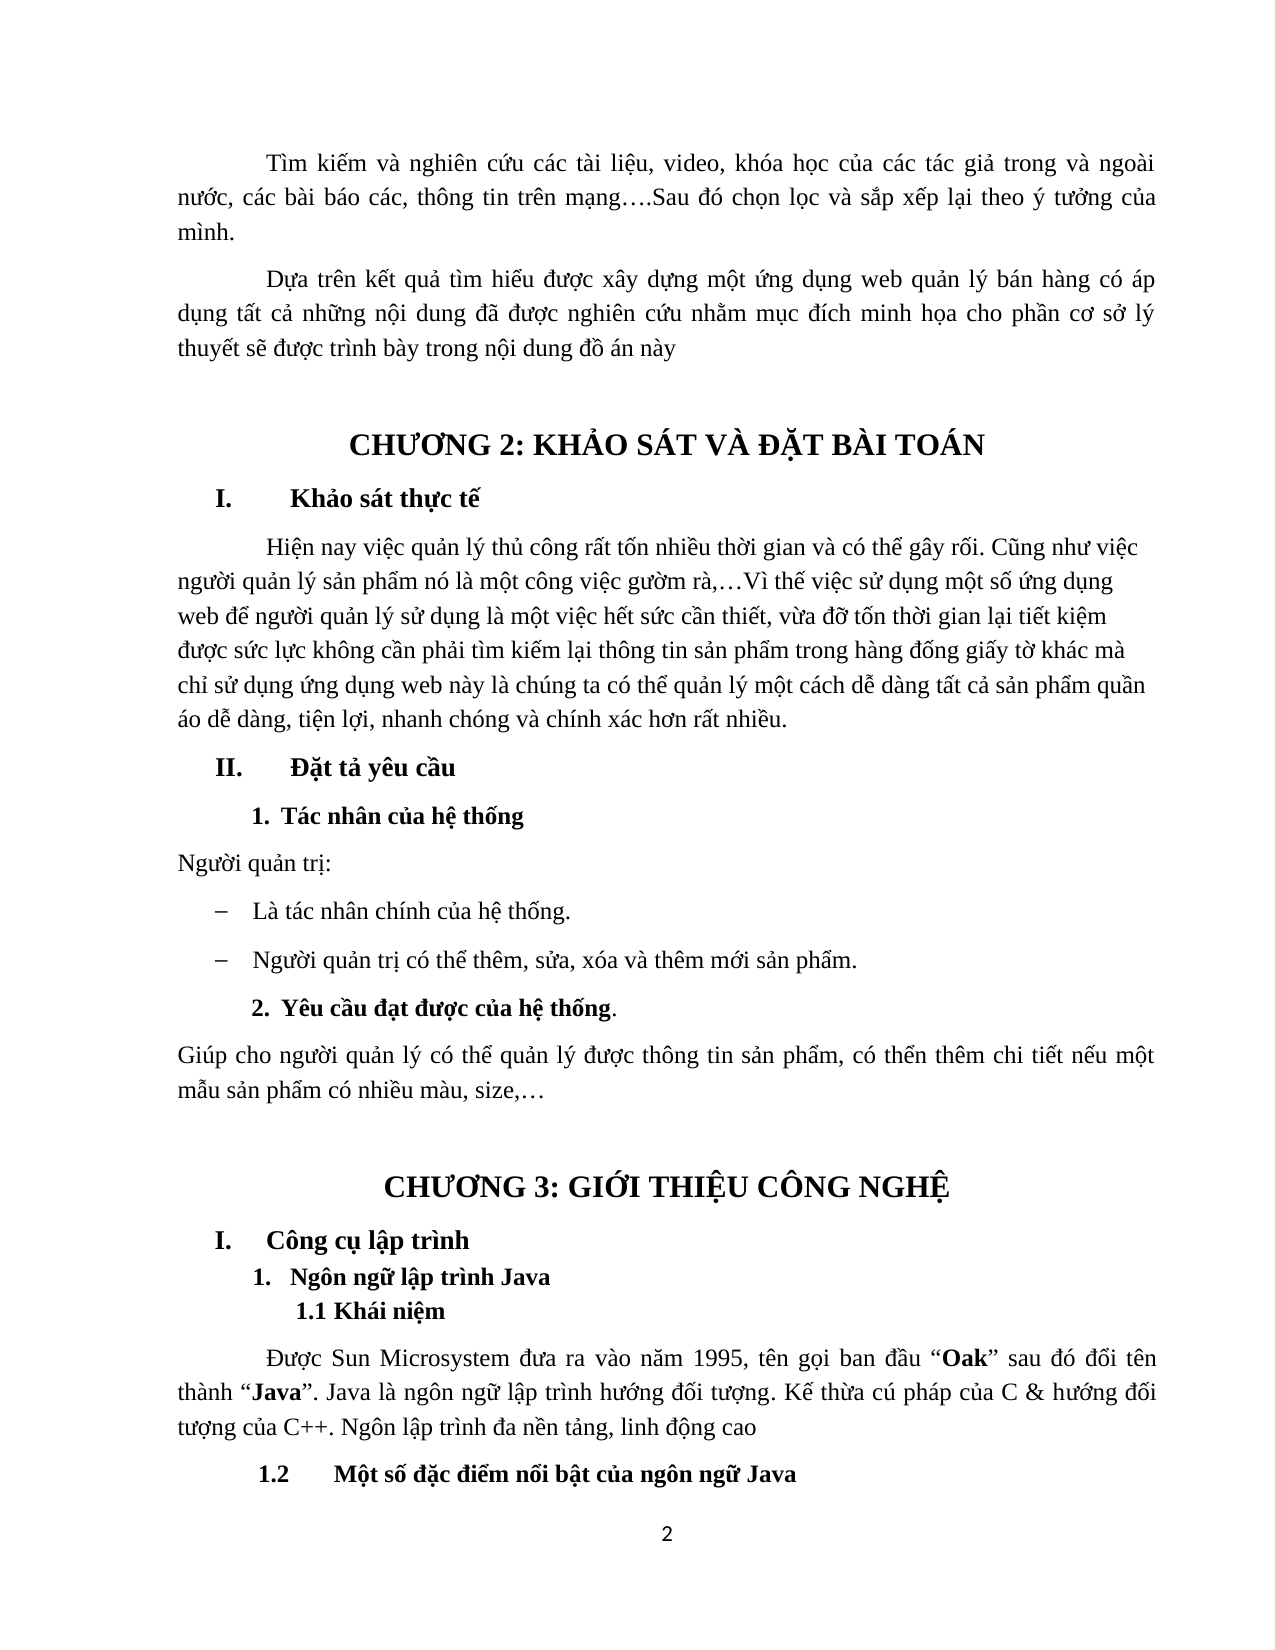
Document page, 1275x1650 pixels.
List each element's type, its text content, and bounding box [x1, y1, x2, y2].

text Hiện nay việc quản lý thủ công rất tốn nhiều thời gian và có thể gây rối. Cũng như việc người quản lý sản phẩm nó là một công việc gườm rà,…Vì thế việc sử dụng một số ứng dụng web để người quản lý sử dụng là một việc hết sức cần thiết, vừa đỡ tốn thời gian lại tiết kiệm được sức lực không cần phải tìm kiếm lại thông tin sản phẩm trong hàng đống giấy tờ khác mà chỉ sử dụng ứng dụng web này là chúng ta có thể quản lý một cách dễ dàng tất cả sản phẩm quần áo dễ dàng, tiện lợi, nhanh chóng và chính xác hơn rất nhiều. [177, 532, 1157, 733]
list Ngôn ngữ lập trình Java [252, 1262, 1157, 1290]
list Người quản trị có thể thêm, sửa, xóa và thêm mới sản phẩm. [215, 944, 1157, 975]
list Tác nhân của hệ thống [251, 801, 1157, 830]
subtitle CHƯƠNG 2: KHẢO SÁT VÀ ĐẶT BÀI TOÁN [177, 427, 1157, 462]
text Tìm kiếm và nghiên cứu các tài liệu, video, khóa học của các tác giả trong và ngoài nước, các bài báo các, thông tin trên mạng….Sau đó chọn lọc và sắp xếp lại theo ý tưởng của mình. [177, 148, 1157, 245]
text Người quản trị: [177, 848, 1157, 877]
list Khảo sát thực tế [215, 482, 1157, 513]
list Một số đặc điểm nổi bật của ngôn ngữ Java [252, 1459, 1157, 1488]
text Được Sun Microsystem đưa ra vào năm 1995, tên gọi ban đầu “Oak” sau đó đổi tên thành “Java”. Java là ngôn ngữ lập trình hướng đối tượng. Kế thừa cú pháp của C & hướng đối tượng của C++. Ngôn lập trình đa nền tảng, linh động cao [177, 1343, 1157, 1441]
text Dựa trên kết quả tìm hiểu được xây dựng một ứng dụng web quản lý bán hàng có áp dụng tất cả những nội dung đã được nghiên cứu nhằm mục đích minh họa cho phần cơ sở lý thuyết sẽ được trình bày trong nội dung đồ án này [177, 264, 1157, 361]
list Khái niệm [289, 1296, 1157, 1325]
list Đặt tả yêu cầu [215, 751, 1157, 782]
list Là tác nhân chính của hệ thống. [215, 895, 1157, 926]
text Giúp cho người quản lý có thể quản lý được thông tin sản phẩm, có thển thêm chi tiết nếu một mẫu sản phẩm có nhiều màu, size,… [177, 1040, 1157, 1103]
list Công cụ lập trình [214, 1224, 1157, 1255]
list Yêu cầu đạt được của hệ thống. [251, 993, 1157, 1022]
subtitle CHƯƠNG 3: GIỚI THIỆU CÔNG NGHỆ [177, 1169, 1157, 1204]
